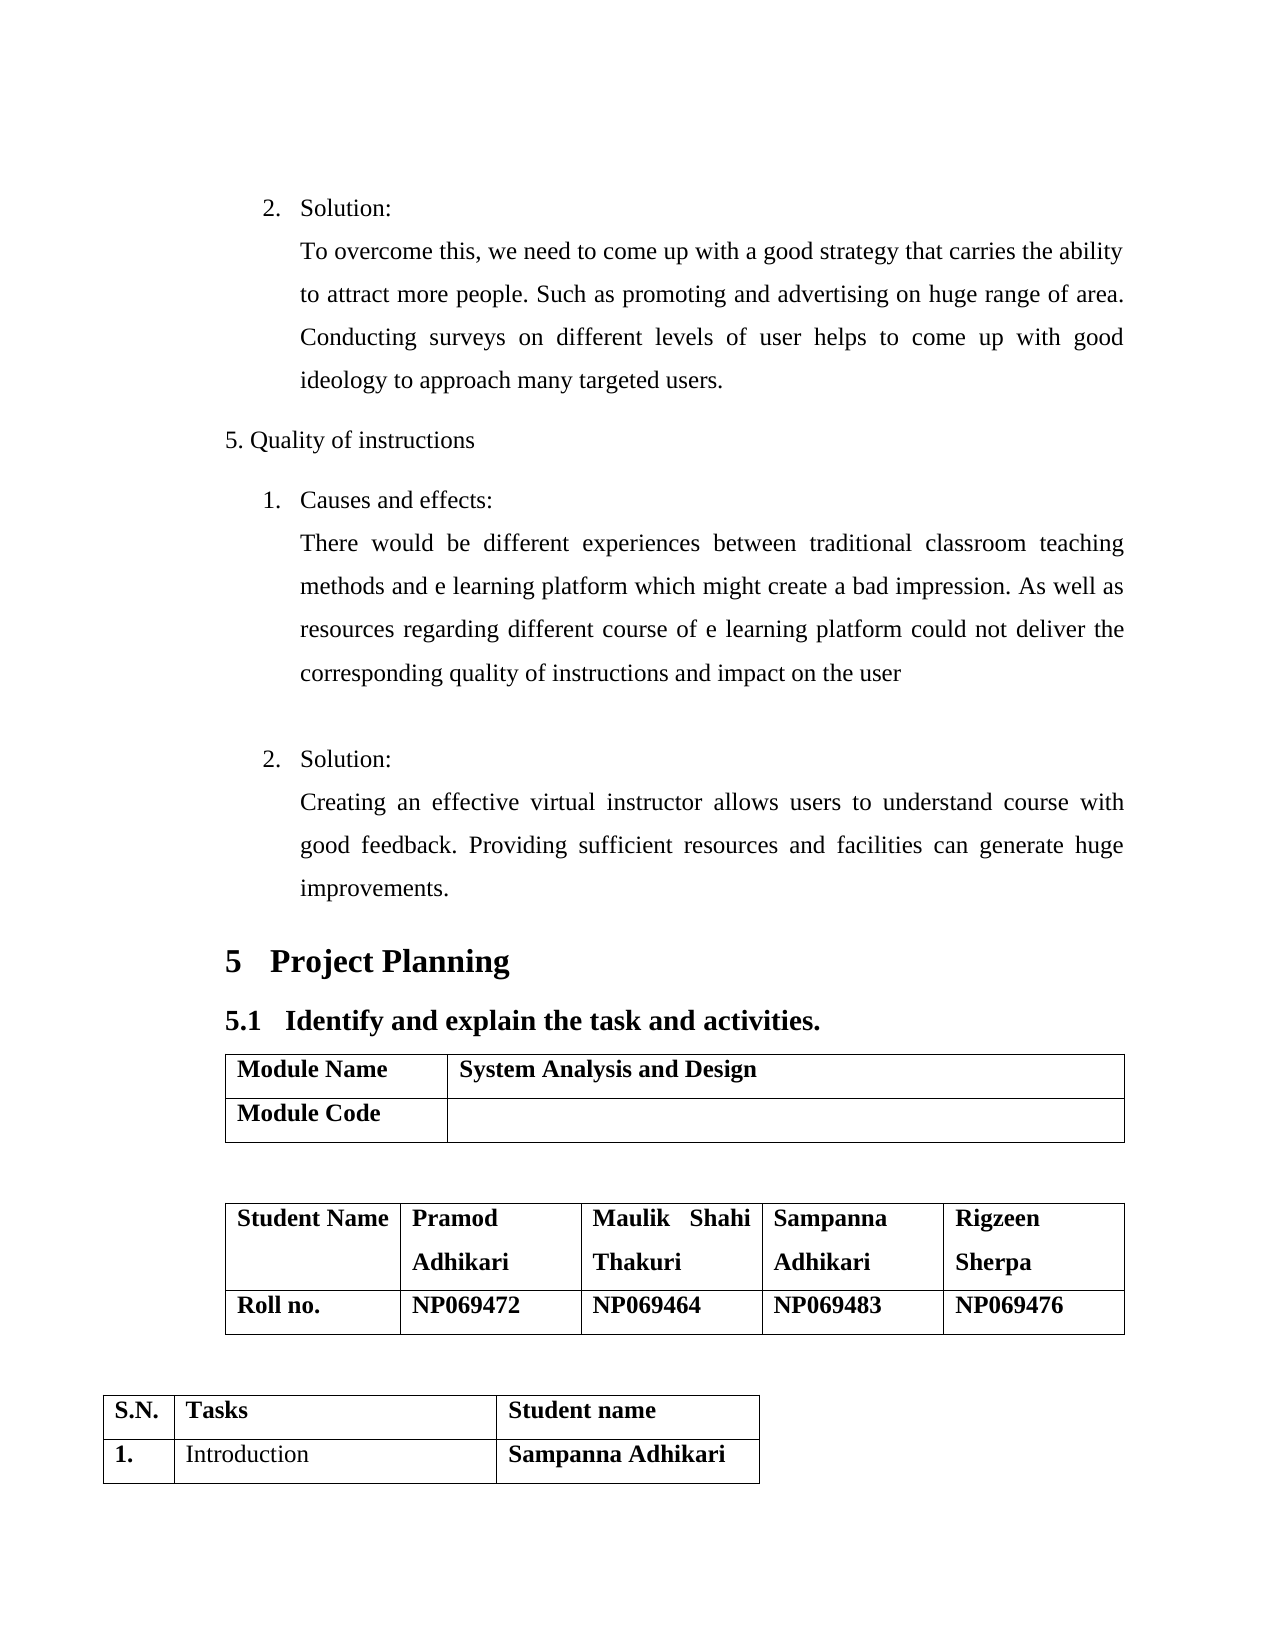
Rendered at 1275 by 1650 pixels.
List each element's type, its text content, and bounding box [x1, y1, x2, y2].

table_header Module Name [226, 1055, 447, 1097]
table_header Sampanna Adhikari [763, 1204, 943, 1289]
table_header S.N. [104, 1396, 174, 1438]
table_cell NP069476 [944, 1291, 1124, 1334]
table_header Pramod Adhikari [401, 1204, 581, 1289]
table_cell NP069472 [401, 1291, 581, 1334]
table_cell Sampanna Adhikari [497, 1440, 759, 1483]
table_cell Roll no. [226, 1291, 400, 1334]
subtitle Project Planning [225, 941, 1125, 980]
table_cell Introduction [175, 1440, 496, 1483]
list Creating an effective virtual instructor allows users to understand course with good feedback. Providing sufficient resources and facilities can generate huge improvements. [300, 787, 1125, 902]
table_cell NP069464 [582, 1291, 762, 1334]
text 5. Quality of instructions [225, 425, 1125, 454]
list Causes and effects: [262, 485, 1125, 514]
table_cell Module Code [226, 1099, 447, 1142]
list Solution: [262, 744, 1125, 773]
table_header Student Name [226, 1204, 400, 1289]
list There would be different experiences between traditional classroom teaching methods and e learning platform which might create a bad impression. As well as resources regarding different course of e learning platform could not deliver the corresponding quality of instructions and impact on the user [300, 528, 1125, 686]
table_cell 1. [104, 1440, 174, 1483]
list Solution: [262, 193, 1125, 222]
list To overcome this, we need to come up with a good strategy that carries the ability to attract more people. Such as promoting and advertising on huge range of area. Conducting surveys on different levels of user helps to come up with good ideology to approach many targeted users. [300, 236, 1125, 394]
table_header Student name [497, 1396, 759, 1438]
table_cell NP069483 [763, 1291, 943, 1334]
subtitle Identify and explain the task and activities. [225, 1003, 1125, 1037]
table_header System Analysis and Design [448, 1055, 1124, 1097]
table_header Rigzeen Sherpa [944, 1204, 1124, 1289]
table_cell [448, 1099, 1124, 1142]
table_header Tasks [175, 1396, 496, 1438]
table_header Maulik Shahi Thakuri [582, 1204, 762, 1289]
